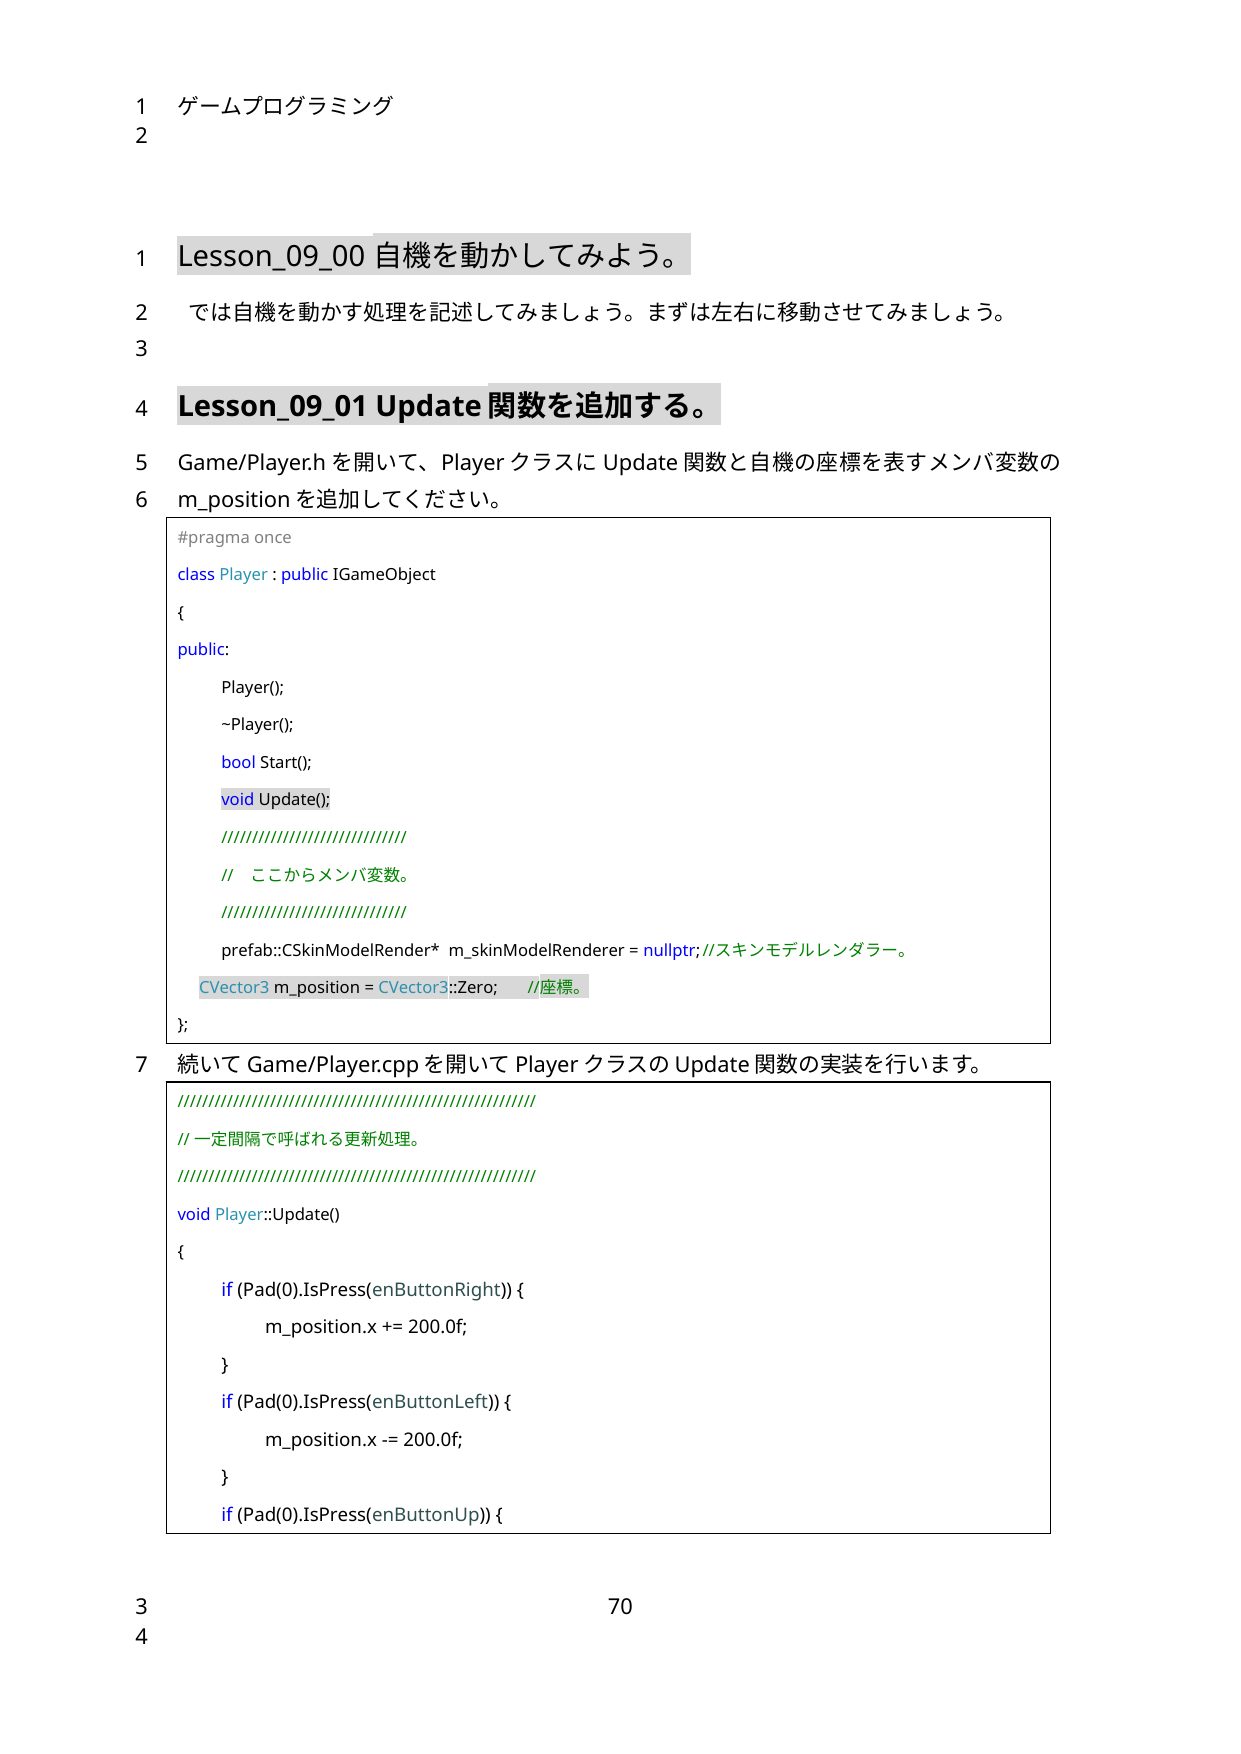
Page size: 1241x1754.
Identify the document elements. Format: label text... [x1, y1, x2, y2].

text Game/Player.hを開いて、PlayerクラスにUpdate関数と自機の座標を表すメンバ変数のm_positionを追加してください。 [177, 442, 1063, 517]
table_header #pragma once class Player : public IGameObject { public: Player(); ~Player(); bool Start(); void Update(); ////////////////////////////// // ここからメンバ変数。 ////////////////////////////// prefab::CSkinModelRender* m_skinModelRenderer = nullptr; //スキンモデルレンダラー。 CVector3 m_position = CVector3::Zero; //座標。 }; [167, 518, 1050, 1043]
text では自機を動かす処理を記述してみましょう。まずは左右に移動させてみましょう。 [177, 292, 1063, 329]
subtitle Lesson_09_00 自機を動かしてみよう。 [177, 217, 1063, 292]
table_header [167, 1083, 1050, 1532]
text 続いてGame/Player.cppを開いてPlayerクラスのUpdate関数の実装を行います。 [177, 1044, 1063, 1081]
subtitle Lesson_09_01 Update関数を追加する。 [177, 367, 1063, 442]
